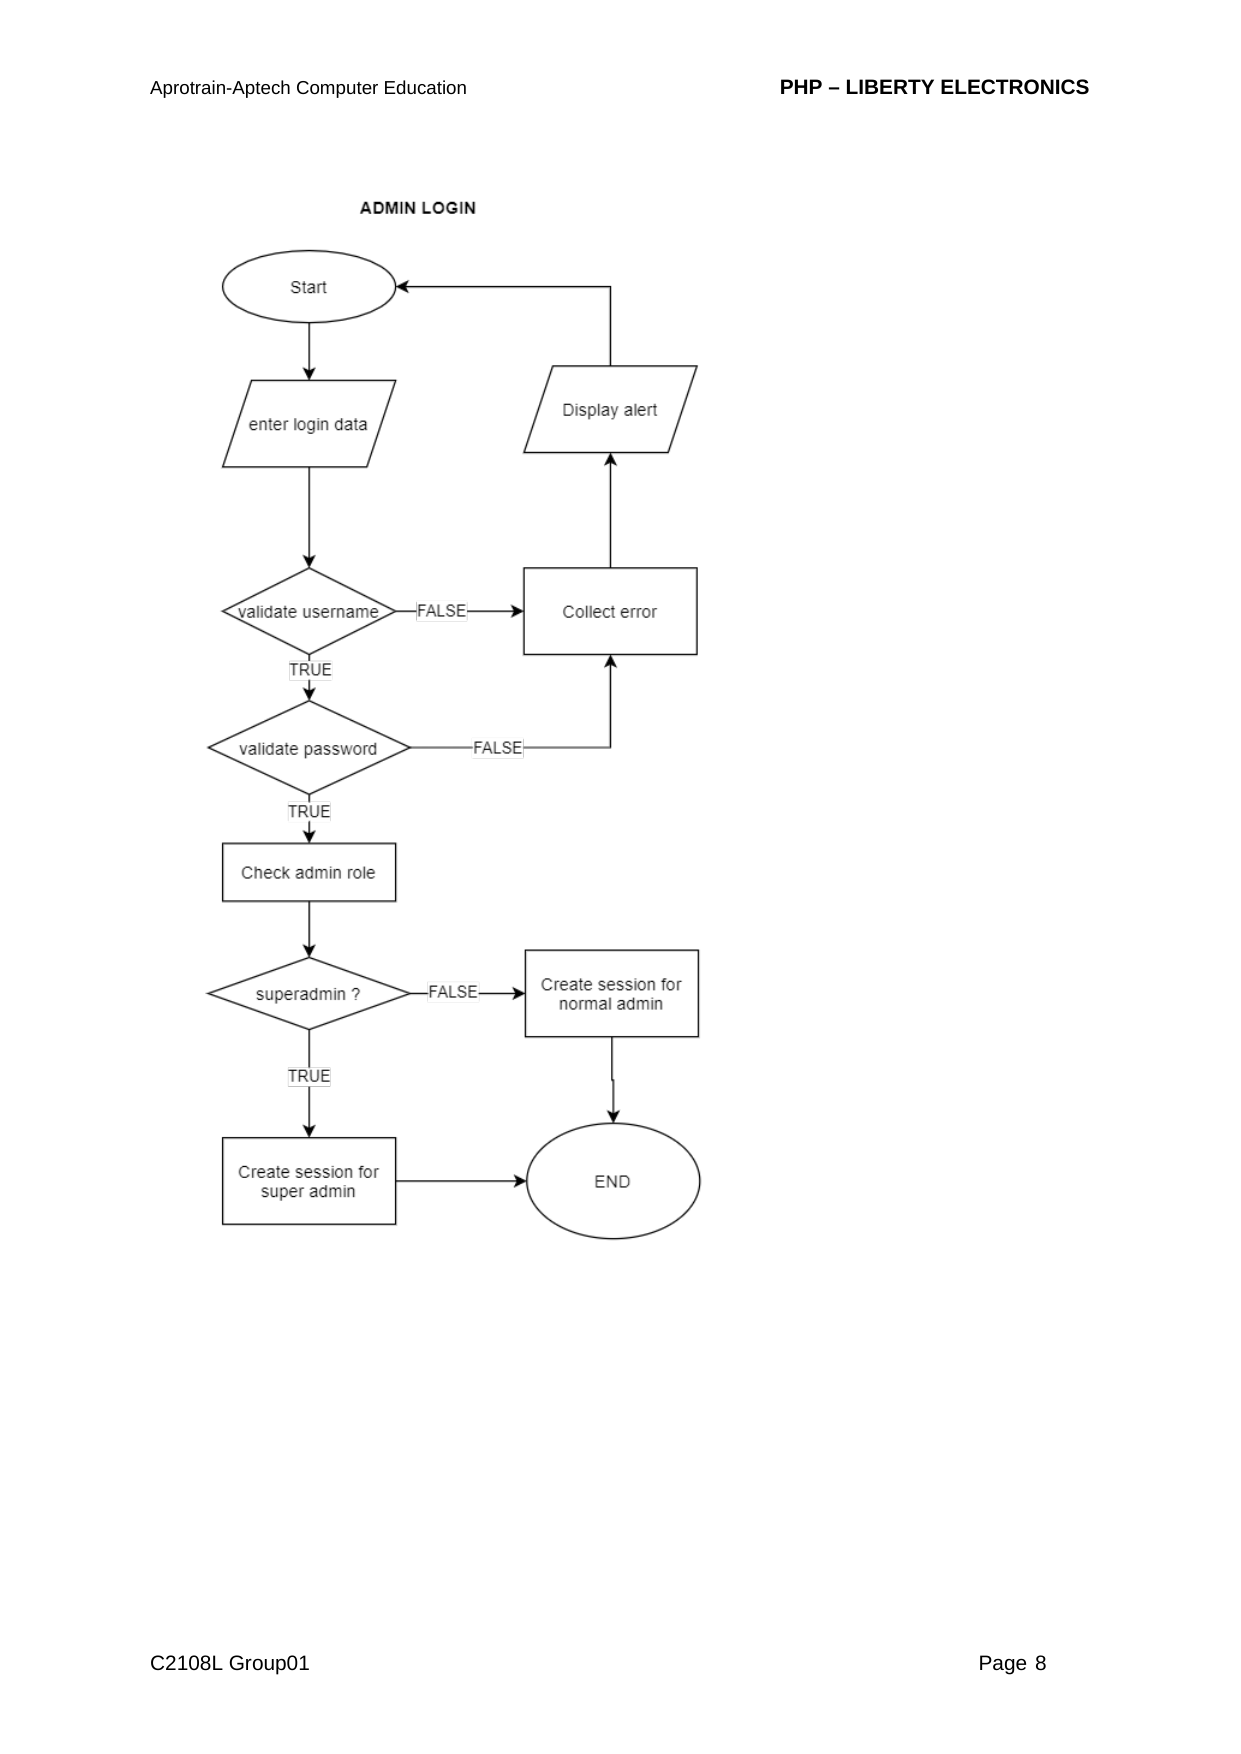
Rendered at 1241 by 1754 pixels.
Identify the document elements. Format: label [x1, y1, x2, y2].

picture [150, 150, 822, 1291]
